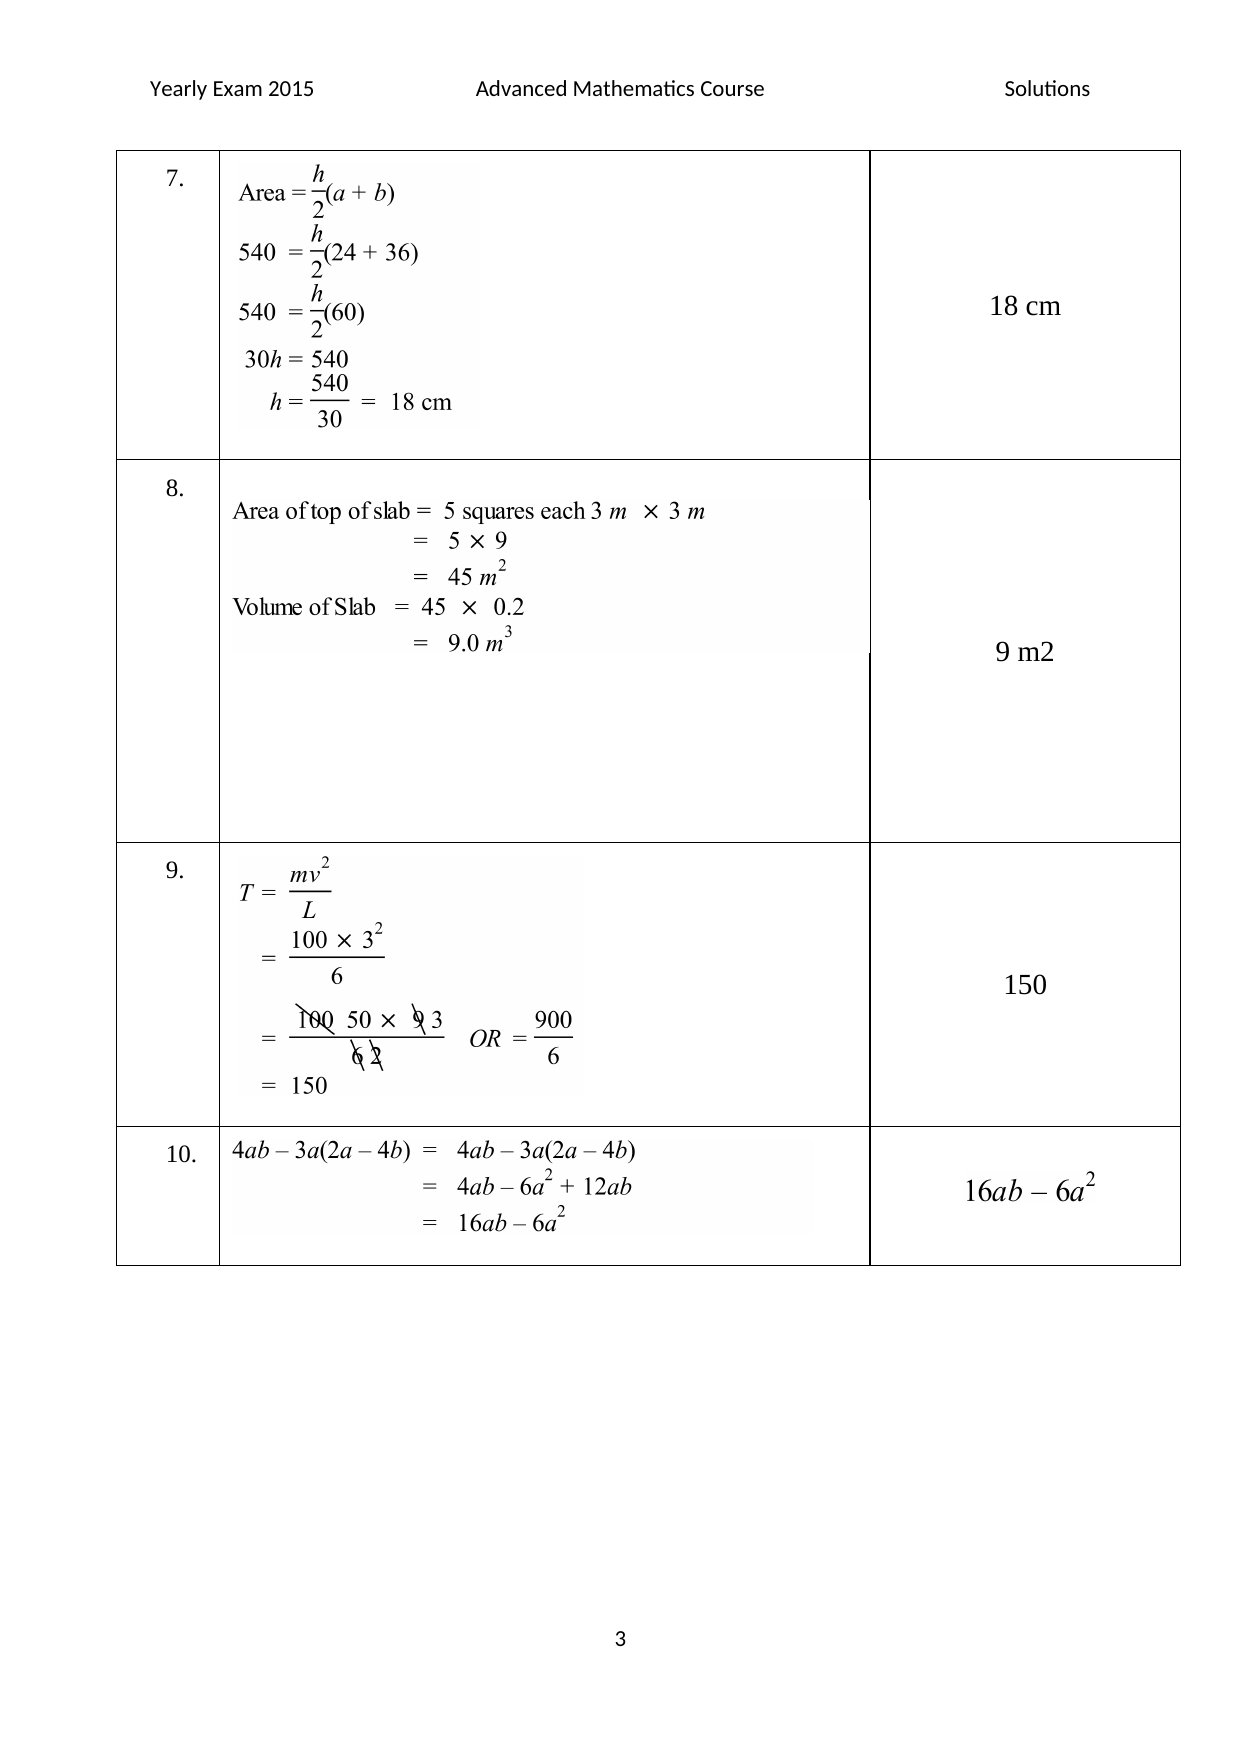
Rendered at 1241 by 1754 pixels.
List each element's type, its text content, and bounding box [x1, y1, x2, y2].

picture [237, 855, 584, 1095]
picture [231, 1139, 814, 1234]
table_cell [117, 1127, 219, 1264]
picture [237, 163, 480, 429]
table_cell 150 [871, 843, 1180, 1126]
table_cell 18 cm [871, 151, 1180, 459]
table_cell [220, 151, 869, 459]
table_cell [220, 1127, 869, 1264]
table_cell [220, 843, 869, 1126]
table_cell 9 m2 [871, 460, 1180, 842]
table_cell [117, 151, 219, 459]
table_cell [117, 460, 219, 842]
table_cell [220, 460, 869, 842]
table_cell [117, 843, 219, 1126]
table_cell [871, 1127, 1180, 1264]
picture [962, 1170, 1095, 1203]
picture [231, 500, 870, 653]
